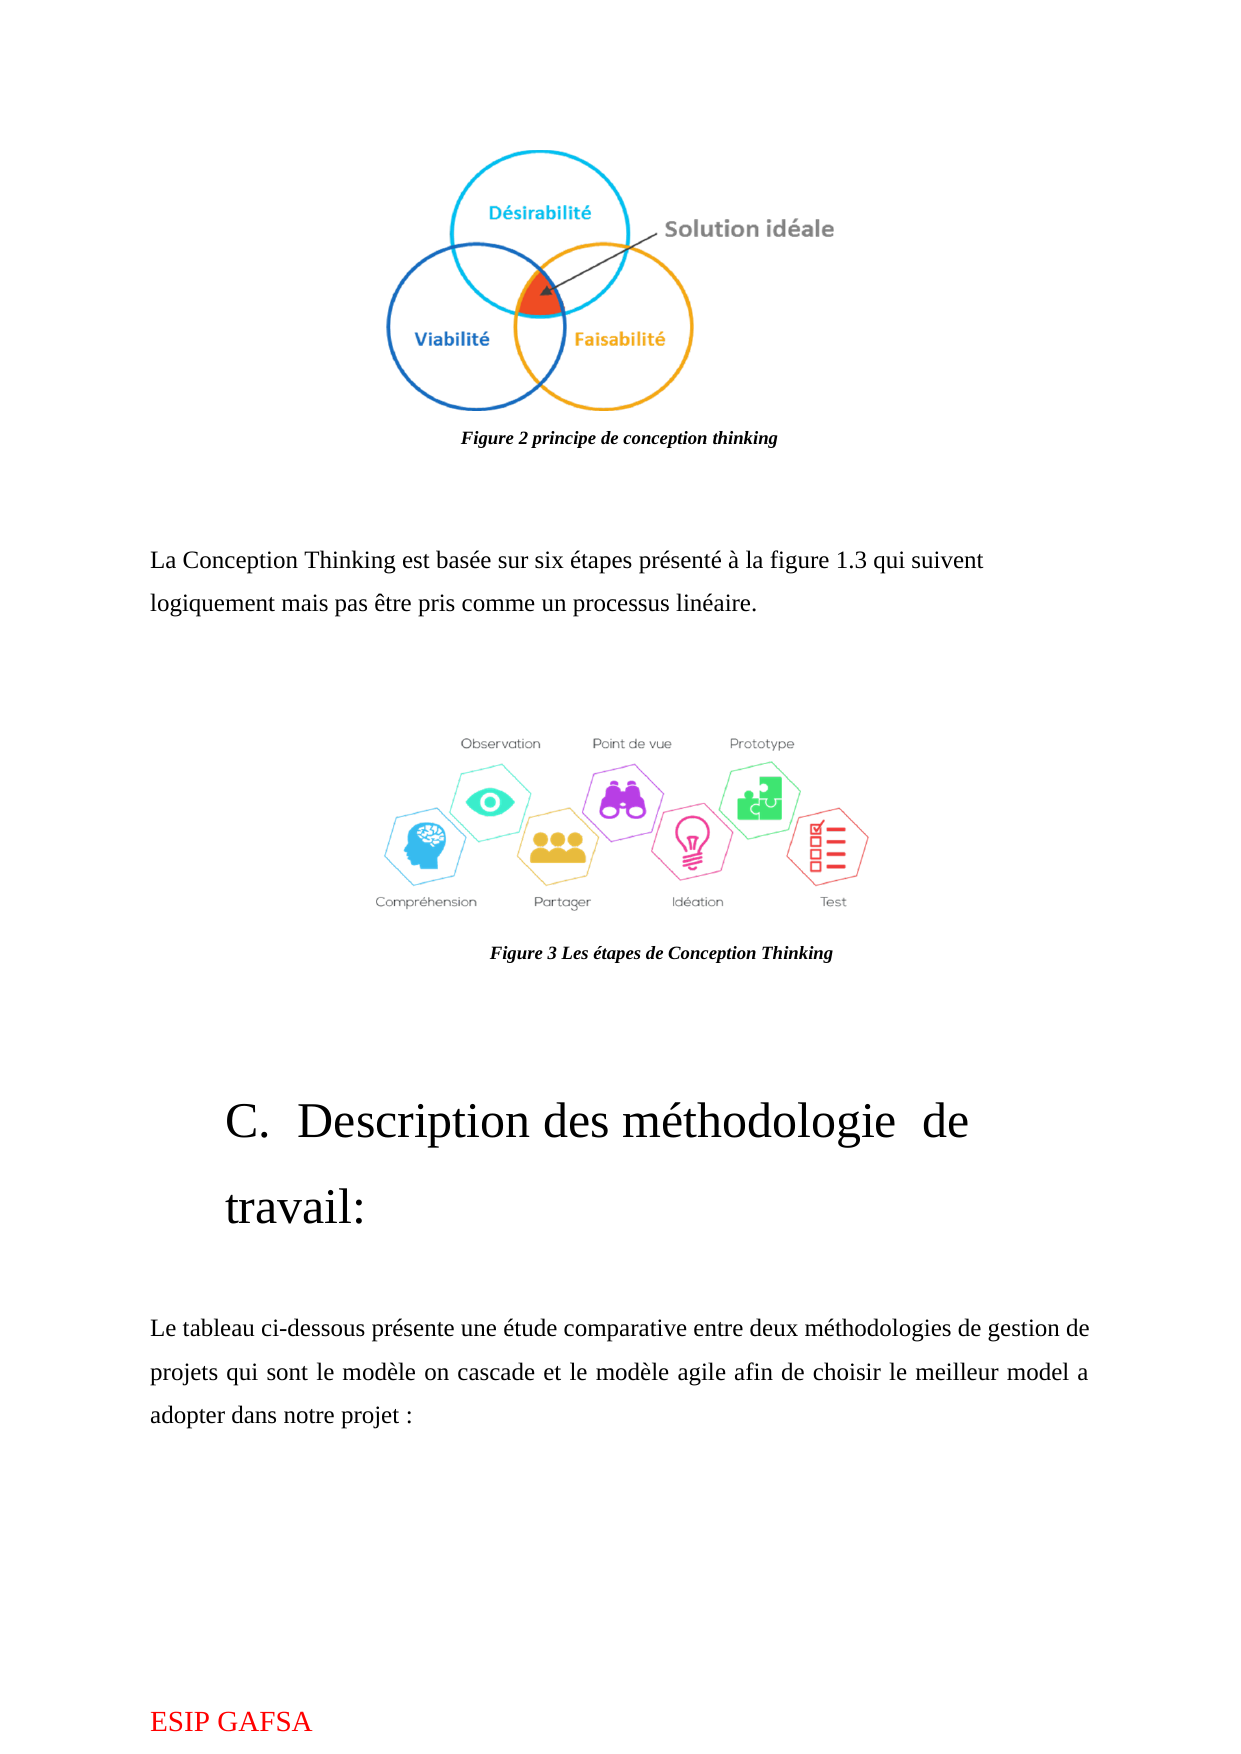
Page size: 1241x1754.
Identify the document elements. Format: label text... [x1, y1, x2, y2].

text La Conception Thinking est basée sur six étapes présenté à la figure 1.3 qui suivent logiquement mais pas être pris comme un processus linéaire. [150, 545, 1090, 617]
picture [357, 731, 883, 919]
picture [386, 150, 854, 411]
text Le tableau ci-dessous présente une étude comparative entre deux méthodologies de gestion de projets qui sont le modèle on cascade et le modèle agile afin de choisir le meilleur model a adopter dans notre projet : [150, 1313, 1090, 1428]
subtitle Description des méthodologie de travail: [225, 1091, 1090, 1234]
